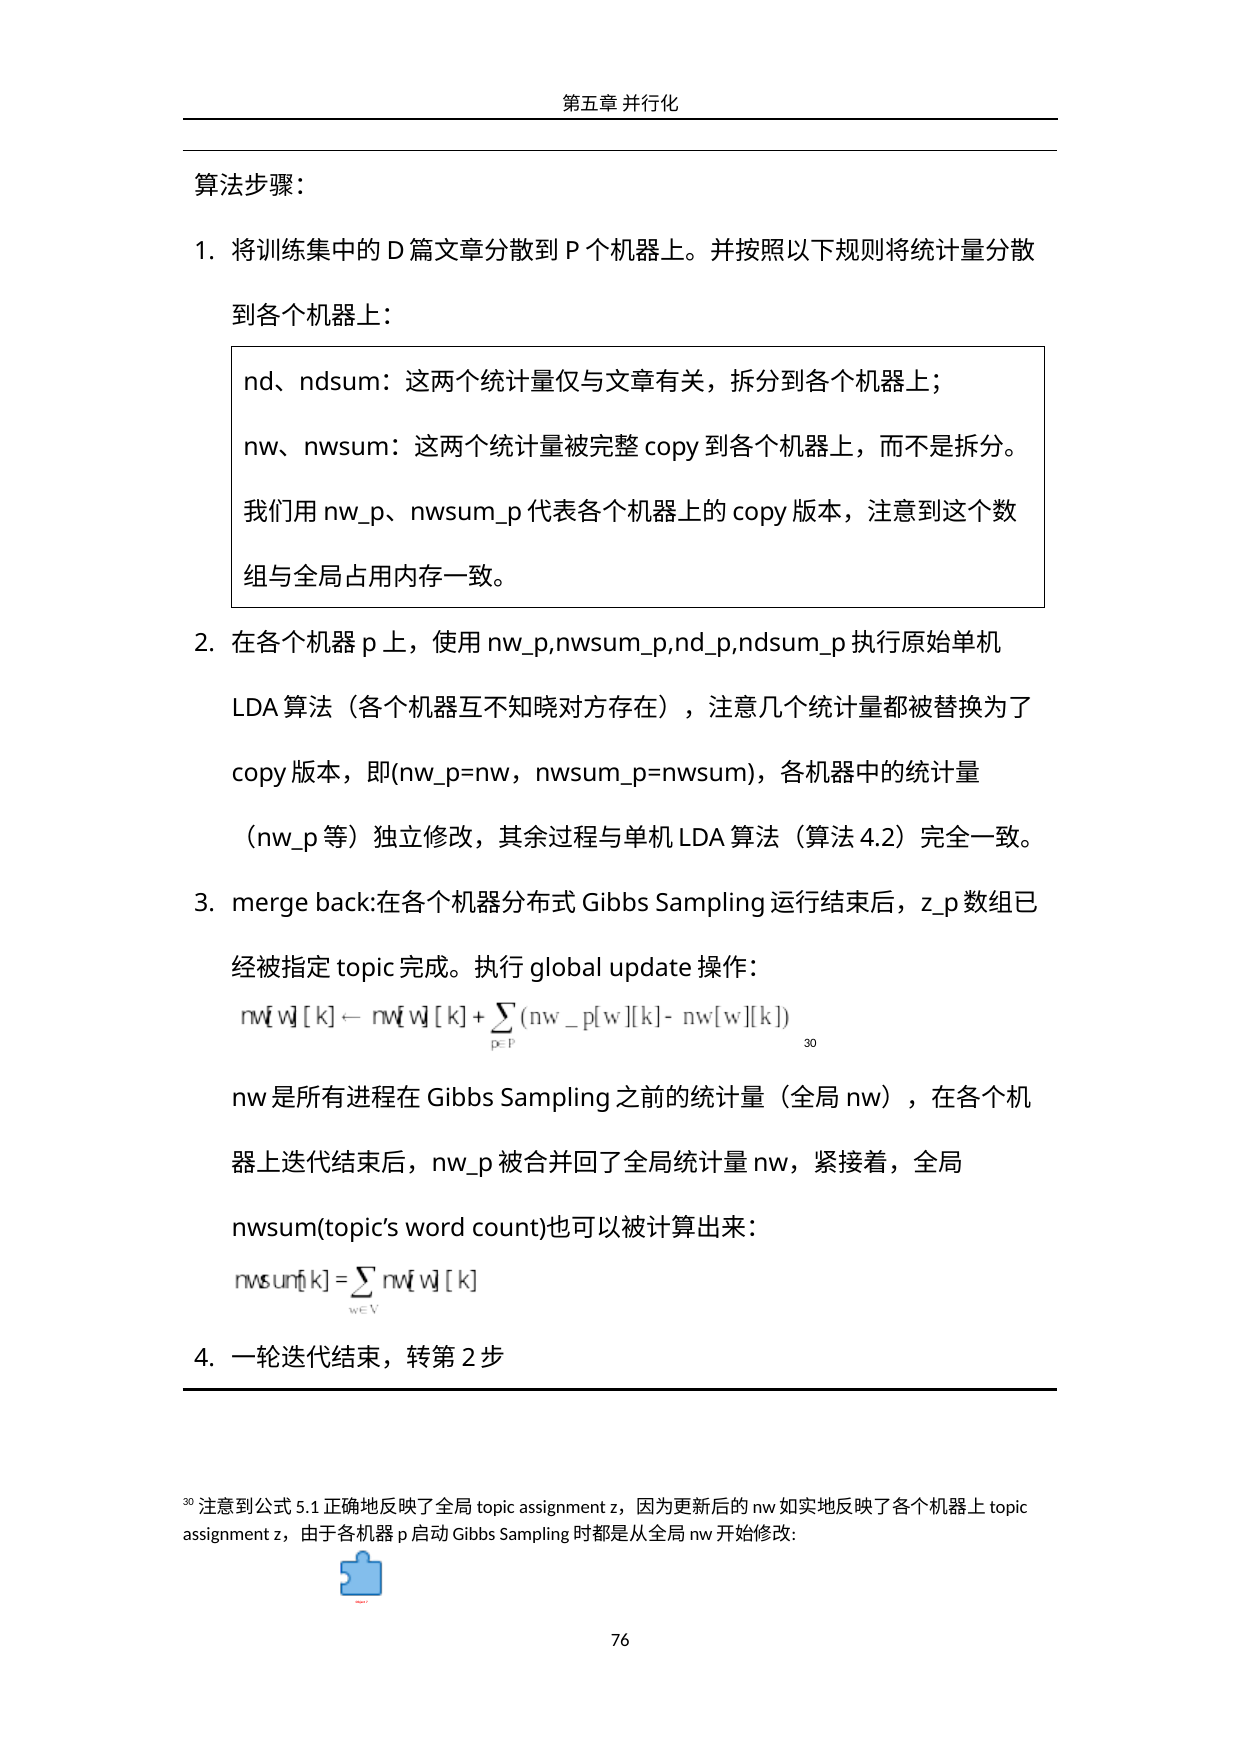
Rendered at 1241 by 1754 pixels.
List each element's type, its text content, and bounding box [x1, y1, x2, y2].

table_cell 算法步骤： 将训练集中的D篇文章分散到P个机器上。并按照以下规则将统计量分散到各个机器上： 在各个机器p上，使用nw_p,nwsum_p,nd_p,ndsum_p执行原始单机LDA算法（各个机器互不知晓对方存在），注意几个统计量都被替换为了copy版本，即(nw_p=nw，nwsum_p=nwsum)，各机器中的统计量（nw_p等）独立修改，其余过程与单机LDA算法（算法4.2）完全一致。 merge back:在各个机器分布式Gibbs Sampling运行结束后，z_p数组已经被指定topic完成。执行global update操作： nw是所有进程在Gibbs Sampling之前的统计量（全局nw），在各个机器上迭代结束后，nw_p被合并回了全局统计量nw，紧接着，全局nwsum(topic’s word count)也可以被计算出来： 一轮迭代结束，转第2步 [183, 151, 1057, 1388]
